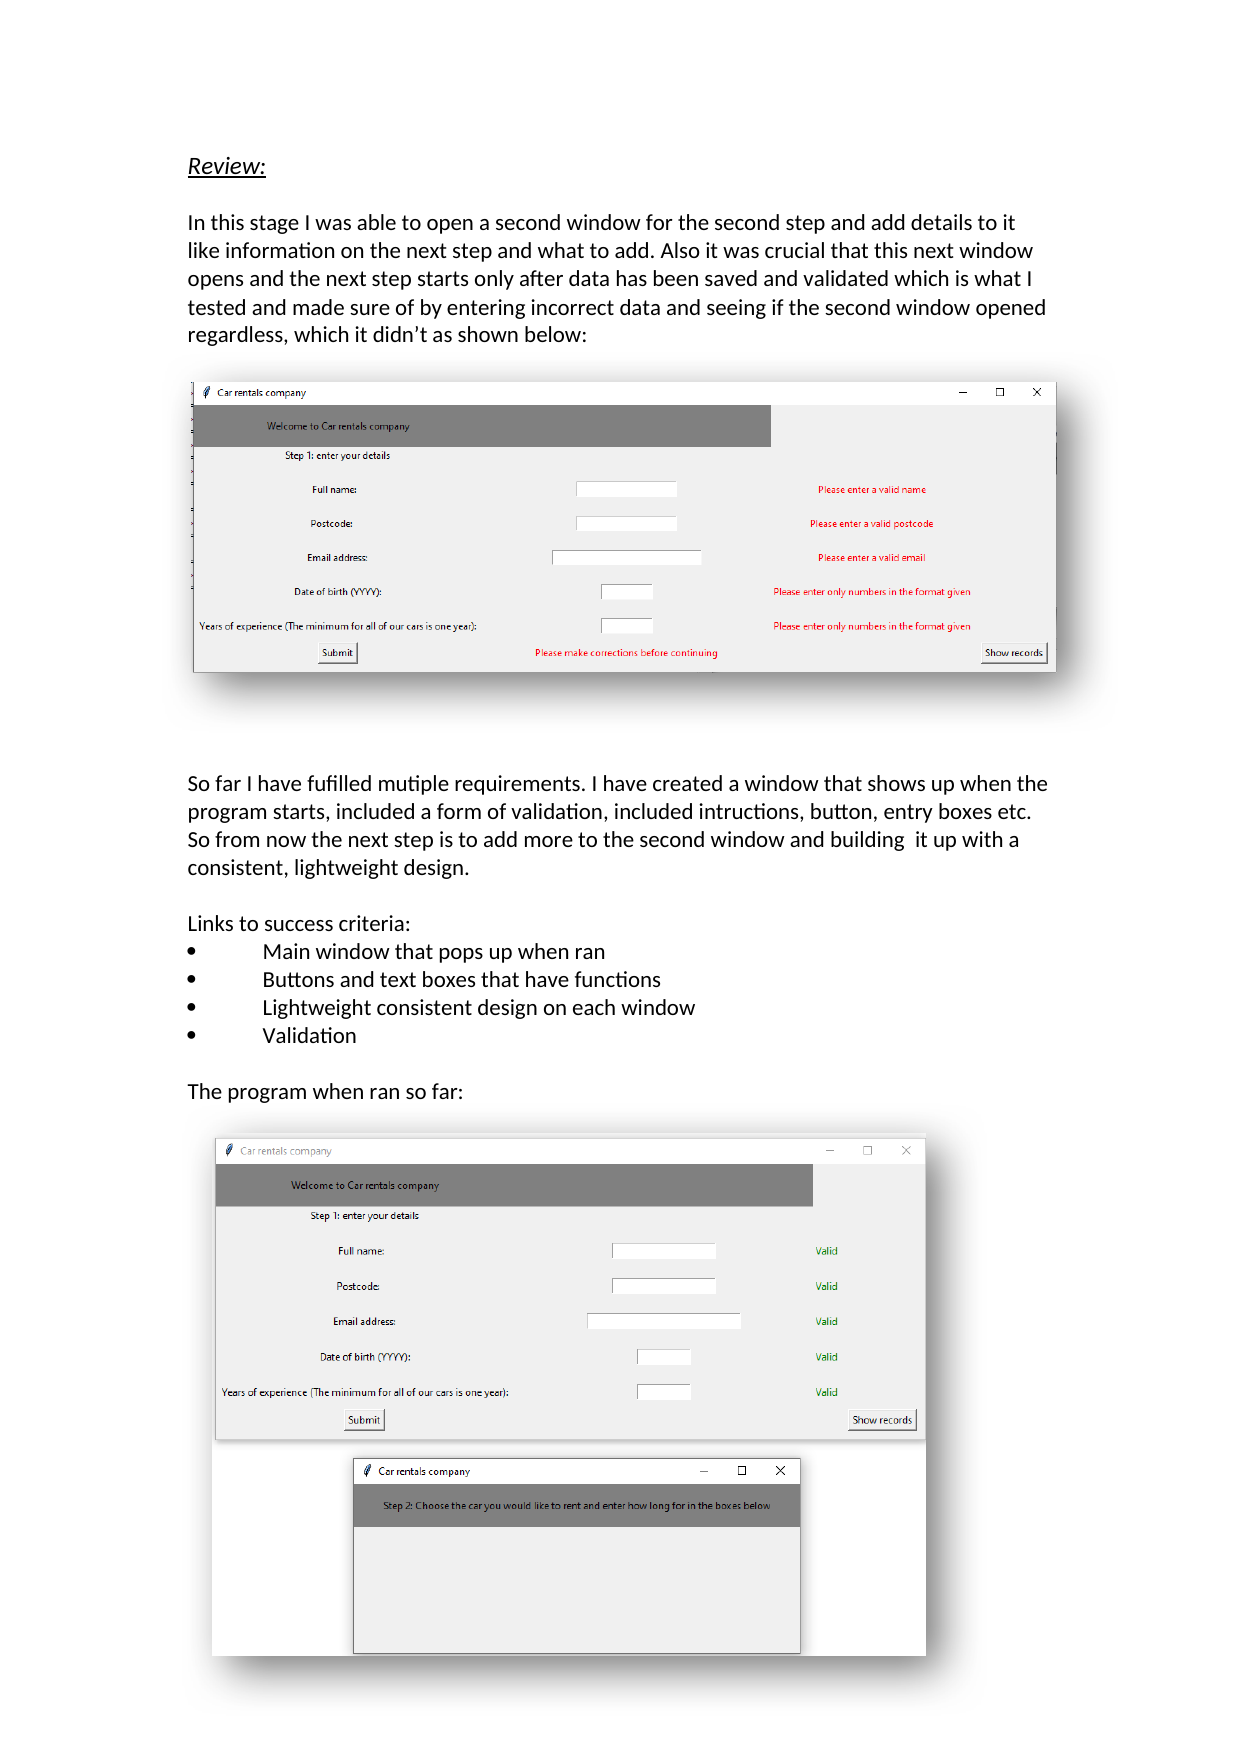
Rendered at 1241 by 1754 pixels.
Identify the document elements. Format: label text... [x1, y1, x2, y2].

text The program when ran so far: [187, 1077, 1053, 1105]
picture [1053, 382, 1057, 673]
list Buttons and text boxes that have functions [187, 965, 1053, 993]
text So far I have fufilled mutiple requirements. I have created a window that shows up when the program starts, included a form of validation, included intructions, button, entry boxes etc. So from now the next step is to add more to the second window and building it up with a consistent, lightweight design. [187, 349, 1053, 881]
list Lightweight consistent design on each window [187, 993, 1053, 1021]
text In this stage I was able to open a second window for the second step and add details to it like information on the next step and what to add. Also it was crucial that this next window opens and the next step starts only after data has been saved and validated which is what I tested and made sure of by entering incorrect data and seeing if the second window opened regardless, which it didn’t as shown below: [187, 208, 1053, 349]
list Validation [187, 1021, 1053, 1049]
list Main window that pops up when ran [187, 937, 1053, 965]
text Links to success criteria: [187, 909, 1053, 937]
text Review: [187, 150, 1053, 181]
picture [212, 1133, 926, 1656]
